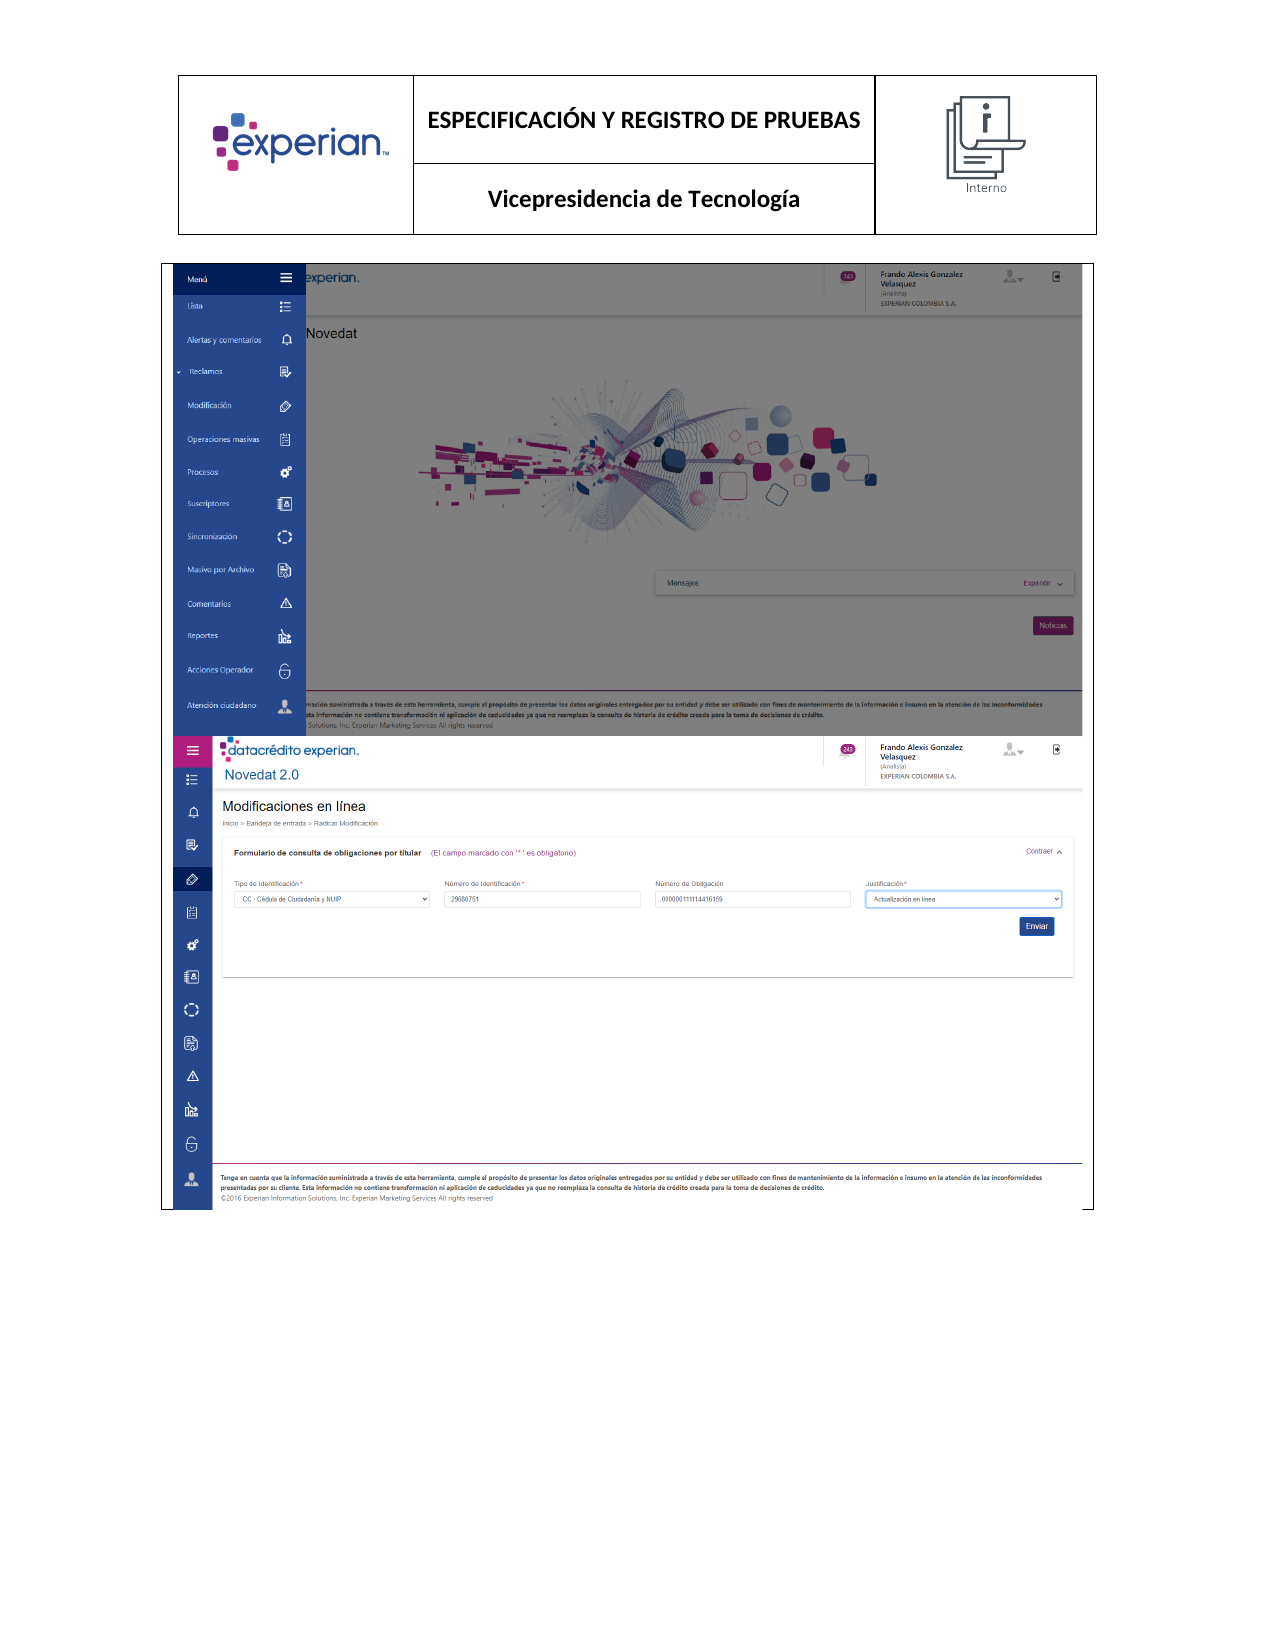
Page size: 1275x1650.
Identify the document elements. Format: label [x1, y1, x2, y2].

table_cell [162, 264, 173, 1209]
table_cell [1083, 264, 1093, 1209]
picture [173, 264, 1083, 1210]
picture [946, 91, 1026, 193]
picture [191, 91, 401, 192]
